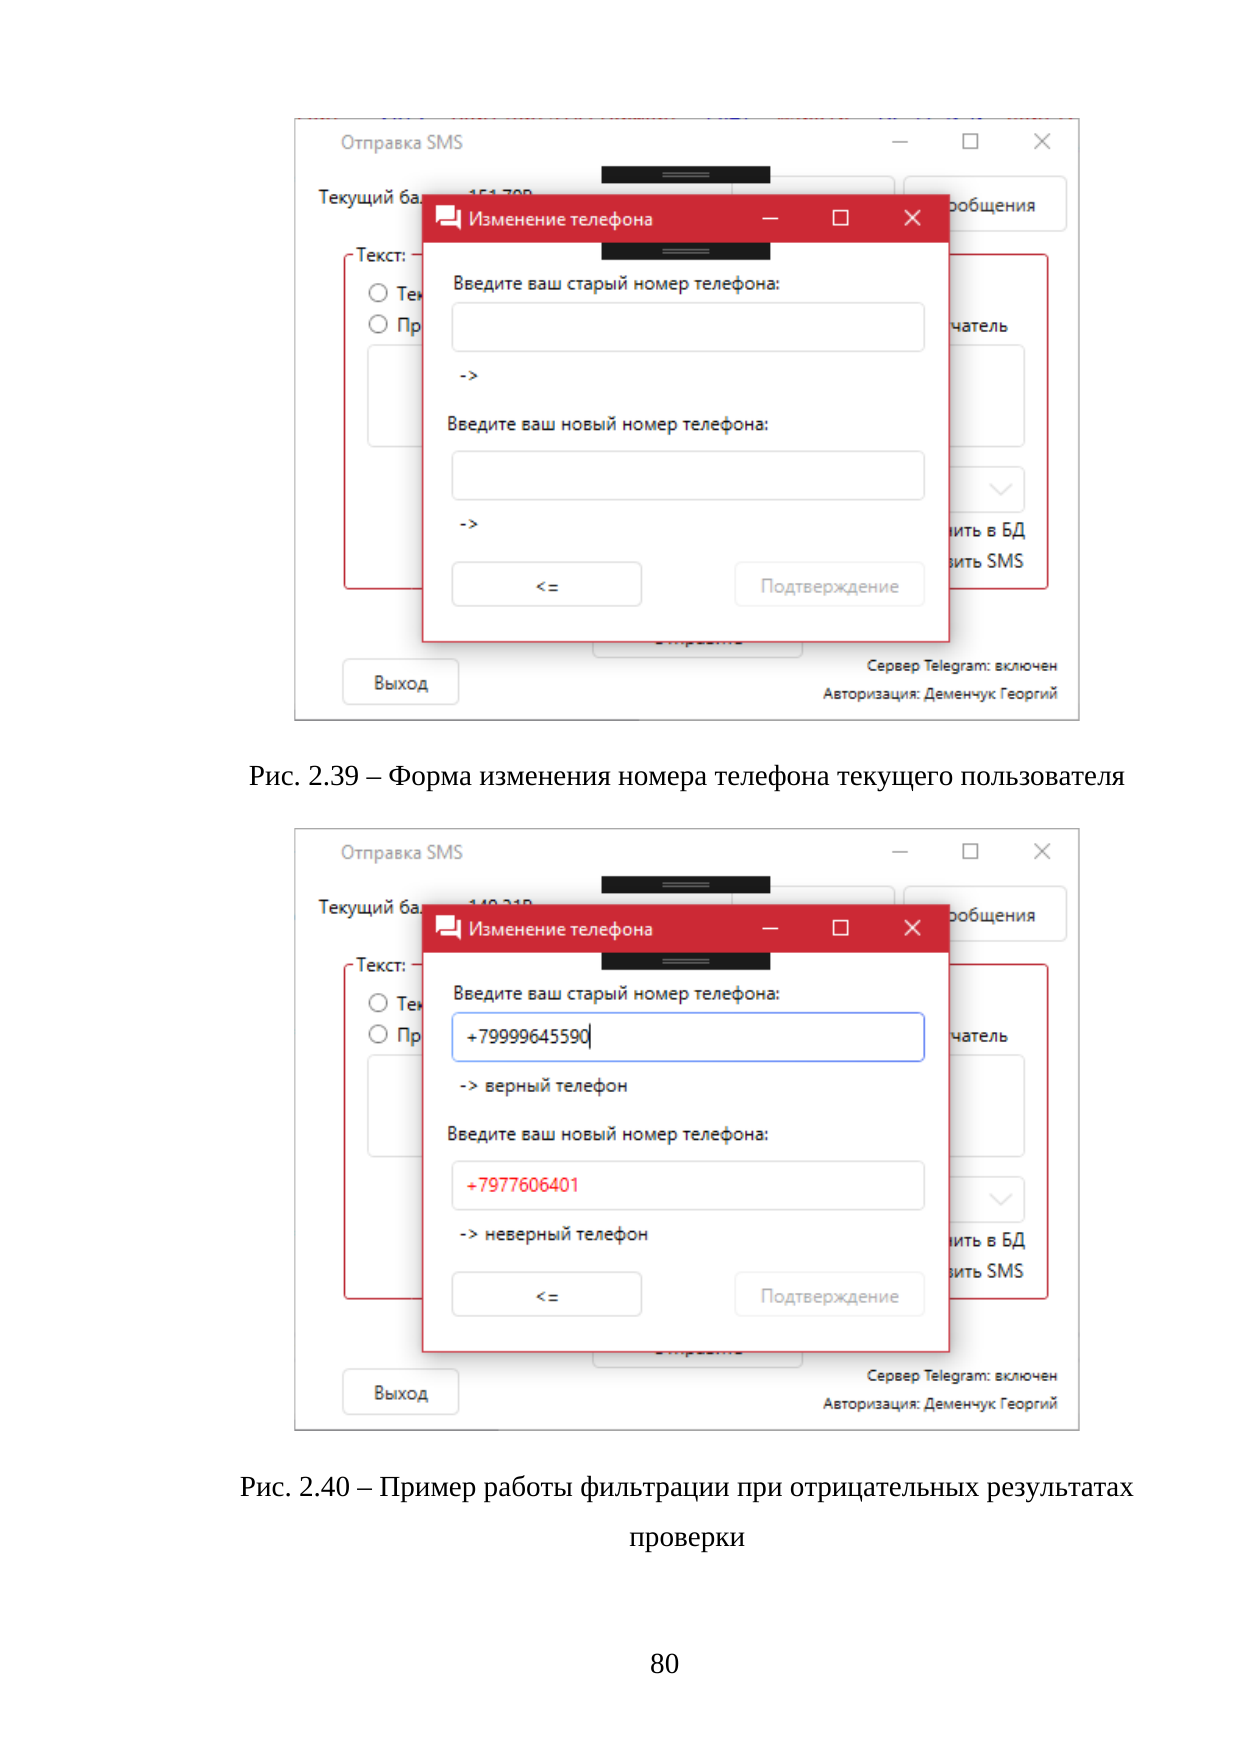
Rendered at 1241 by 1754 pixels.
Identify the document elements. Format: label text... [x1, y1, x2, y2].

picture [294, 118, 1080, 721]
text Рис. 2.40 – Пример работы фильтрации при отрицательных результатах проверки [222, 1469, 1152, 1552]
picture [294, 828, 1080, 1431]
text Рис. 2.39 – Форма изменения номера телефона текущего пользователя [222, 758, 1152, 791]
